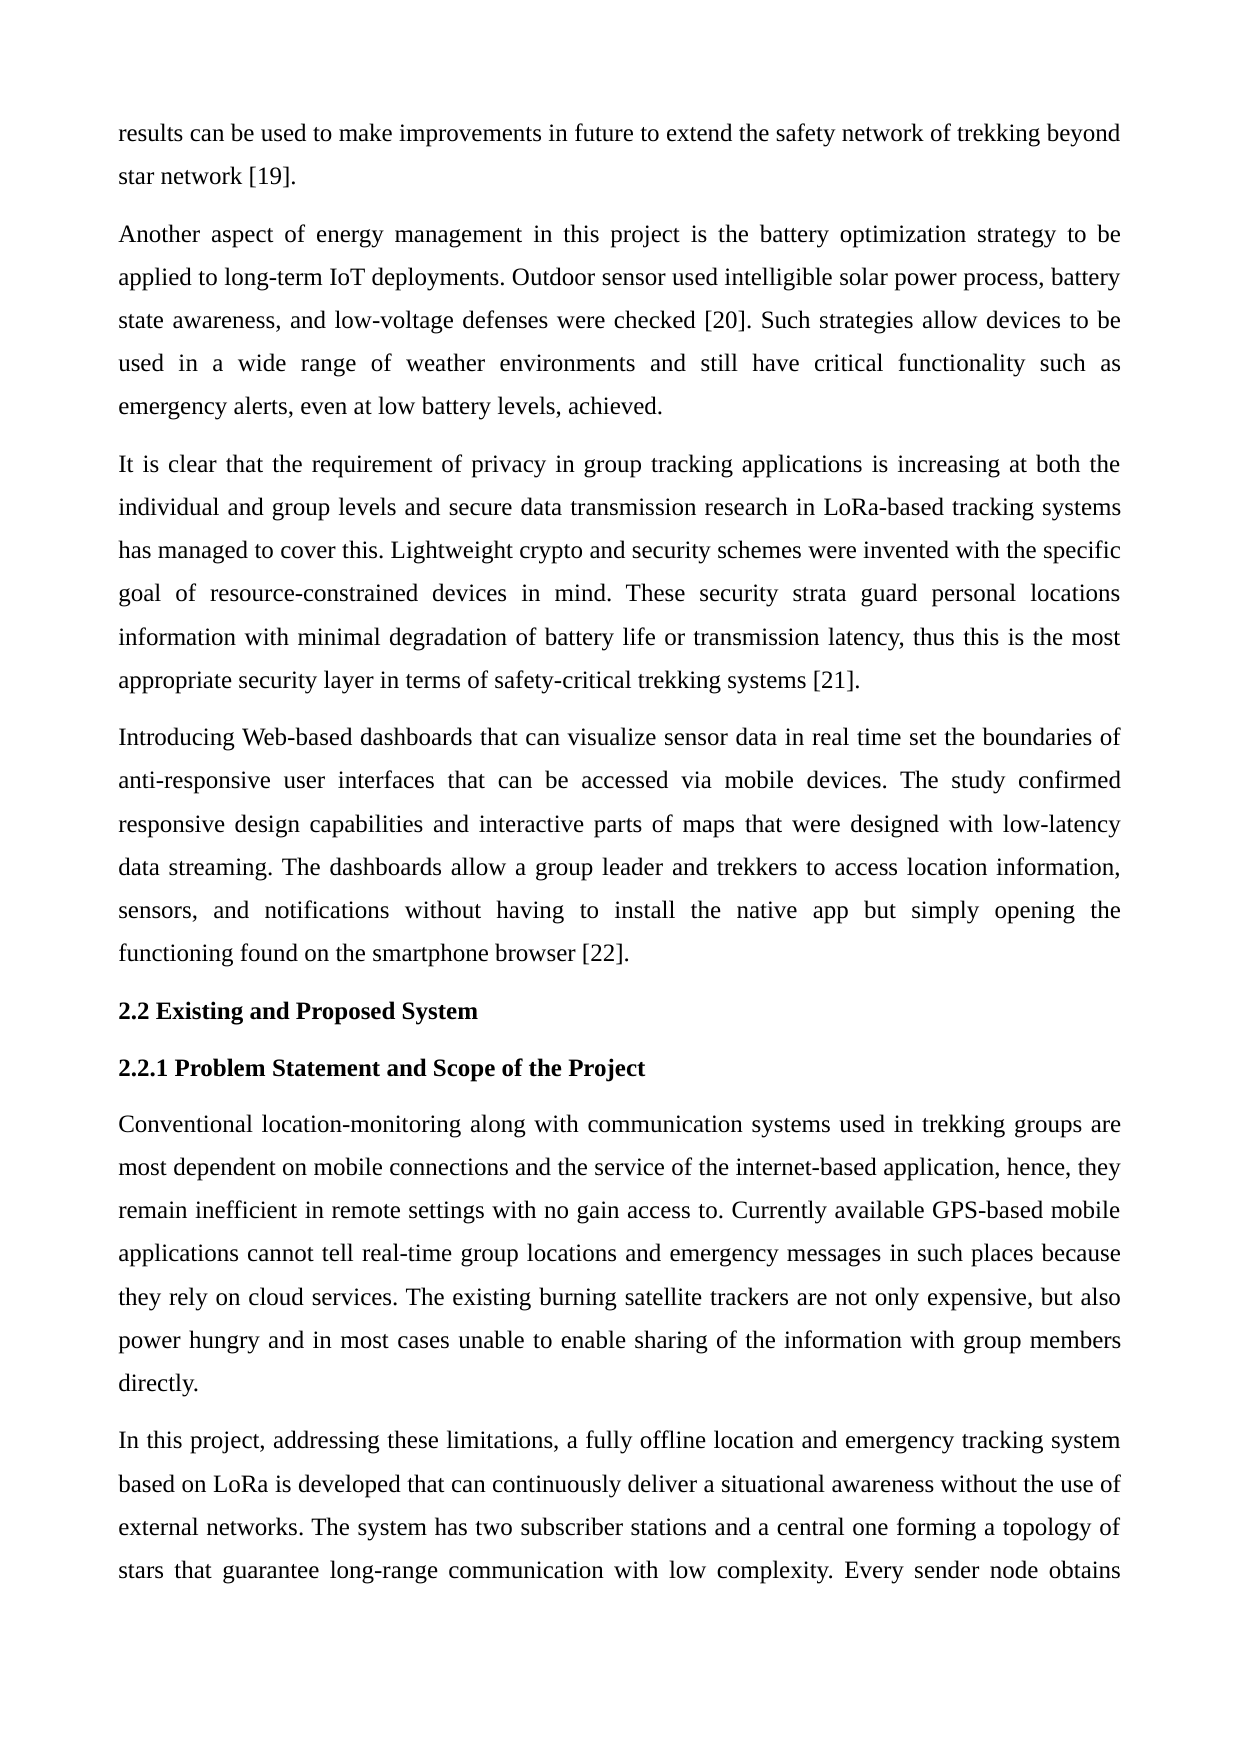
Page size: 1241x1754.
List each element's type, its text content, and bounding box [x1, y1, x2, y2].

text Introducing Web-based dashboards that can visualize sensor data in real time set the boundaries of anti-responsive user interfaces that can be accessed via mobile devices. The study confirmed responsive design capabilities and interactive parts of maps that were designed with low-latency data streaming. The dashboards allow a group leader and trekkers to access location information, sensors, and notifications without having to install the native app but simply opening the functioning found on the smartphone browser [22]. [118, 722, 1122, 967]
subtitle 2.2 Existing and Proposed System [118, 996, 1122, 1024]
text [118, 1426, 1122, 1584]
text Another aspect of energy management in this project is the battery optimization strategy to be applied to long-term IoT deployments. Outdoor sensor used intelligible solar power process, battery state awareness, and low-voltage defenses were checked [20]. Such strategies allow devices to be used in a wide range of weather environments and still have critical functionality such as emergency alerts, even at low battery levels, achieved. [118, 219, 1122, 420]
text It is clear that the requirement of privacy in group tracking applications is increasing at both the individual and group levels and secure data transmission research in LoRa-based tracking systems has managed to cover this. Lightweight crypto and security schemes were invented with the specific goal of resource-constrained devices in mind. These security strata guard personal locations information with minimal degradation of battery life or transmission latency, thus this is the most appropriate security layer in terms of safety-critical trekking systems [21]. [118, 449, 1122, 693]
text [118, 118, 1122, 190]
text Conventional location-monitoring along with communication systems used in trekking groups are most dependent on mobile connections and the service of the internet-based application, hence, they remain inefficient in remote settings with no gain access to. Currently available GPS-based mobile applications cannot tell real-time group locations and emergency messages in such places because they rely on cloud services. The existing burning satellite trackers are not only expensive, but also power hungry and in most cases unable to enable sharing of the information with group members directly. [118, 1109, 1122, 1397]
subtitle 2.2.1 Problem Statement and Scope of the Project [118, 1053, 1122, 1082]
